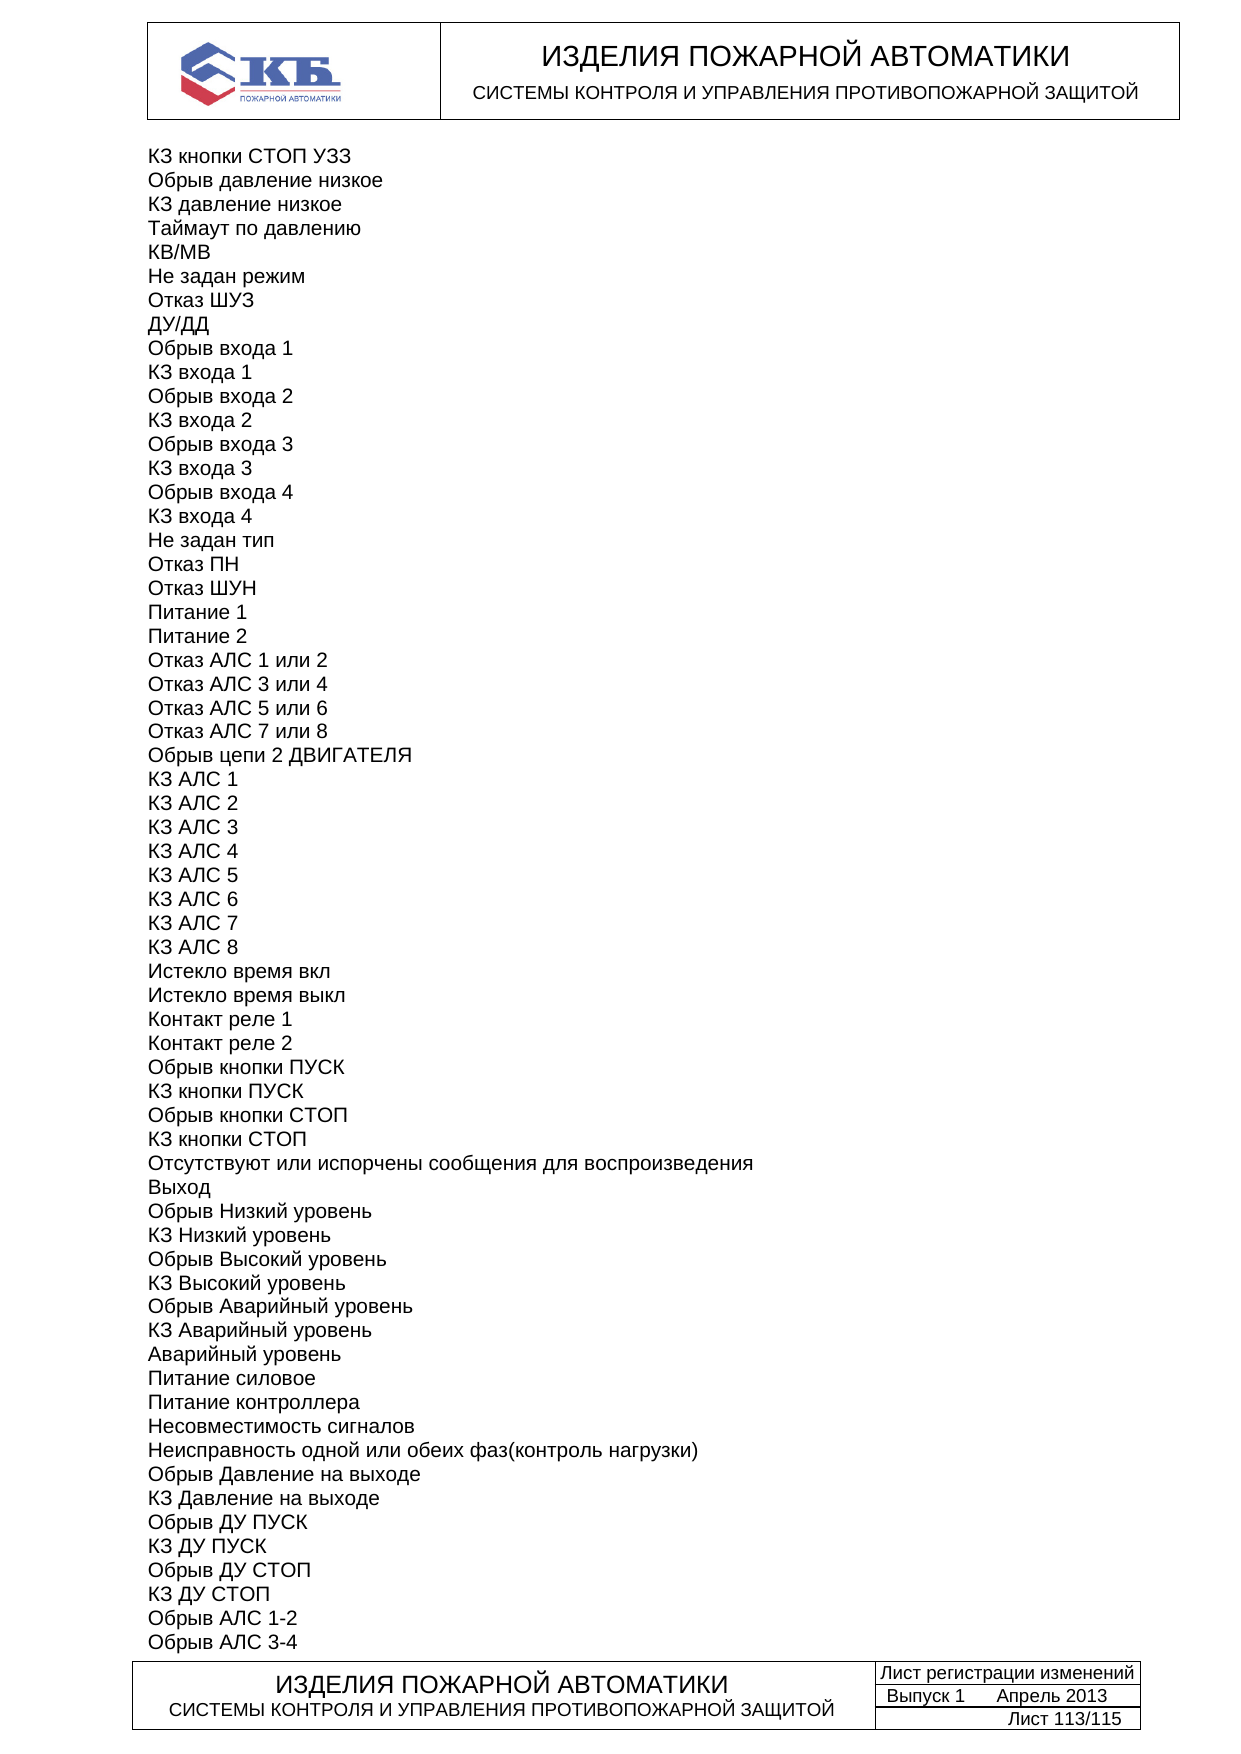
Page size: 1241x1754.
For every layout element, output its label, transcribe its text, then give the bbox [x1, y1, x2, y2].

text Обрыв цепи 2 ДВИГАТЕЛЯ [148, 743, 1122, 767]
text Обрыв Аварийный уровень [148, 1294, 1122, 1318]
text Питание 1 [148, 599, 1122, 623]
text КЗ АЛС 1 [148, 767, 1122, 791]
text Обрыв входа 2 [148, 384, 1122, 408]
text КЗ кнопки СТОП [148, 1127, 1122, 1151]
text Обрыв Высокий уровень [148, 1246, 1122, 1270]
text КЗ АЛС 6 [148, 887, 1122, 911]
text Обрыв АЛС 3-4 [148, 1630, 1122, 1654]
text КЗ АЛС 2 [148, 791, 1122, 815]
text КЗ Давление на выходе [148, 1486, 1122, 1510]
text Контакт реле 1 [148, 1007, 1122, 1031]
text Обрыв ДУ СТОП [148, 1558, 1122, 1582]
text Отказ ПН [148, 552, 1122, 576]
text Аварийный уровень [148, 1342, 1122, 1366]
text Обрыв входа 4 [148, 480, 1122, 504]
text КЗ ДУ ПУСК [148, 1534, 1122, 1558]
text КЗ входа 2 [148, 408, 1122, 432]
text Истекло время вкл [148, 959, 1122, 983]
text Отказ АЛС 3 или 4 [148, 671, 1122, 695]
text Питание силовое [148, 1366, 1122, 1390]
text КВ/МВ [148, 240, 1122, 264]
text КЗ АЛС 5 [148, 863, 1122, 887]
text Неисправность одной или обеих фаз(контроль нагрузки) [148, 1438, 1122, 1462]
text КЗ входа 1 [148, 360, 1122, 384]
text КЗ кнопки ПУСК [148, 1079, 1122, 1103]
text Контакт реле 2 [148, 1031, 1122, 1055]
text Отказ АЛС 5 или 6 [148, 695, 1122, 719]
text КЗ входа 3 [148, 456, 1122, 480]
text Выход [148, 1174, 1122, 1198]
text Не задан режим [148, 264, 1122, 288]
text Обрыв входа 3 [148, 432, 1122, 456]
text Питание контроллера [148, 1390, 1122, 1414]
text КЗ кнопки СТОП УЗЗ [148, 144, 1122, 168]
text КЗ Высокий уровень [148, 1270, 1122, 1294]
text Обрыв АЛС 1-2 [148, 1606, 1122, 1630]
text КЗ АЛС 8 [148, 935, 1122, 959]
text КЗ Низкий уровень [148, 1222, 1122, 1246]
text КЗ АЛС 7 [148, 911, 1122, 935]
picture [177, 34, 354, 115]
text Несовместимость сигналов [148, 1414, 1122, 1438]
text КЗ входа 4 [148, 504, 1122, 528]
text Обрыв ДУ ПУСК [148, 1510, 1122, 1534]
text Обрыв кнопки СТОП [148, 1103, 1122, 1127]
text КЗ ДУ СТОП [148, 1582, 1122, 1606]
text КЗ АЛС 3 [148, 815, 1122, 839]
text Отказ АЛС 7 или 8 [148, 719, 1122, 743]
text Обрыв давление низкое [148, 168, 1122, 192]
text КЗ Аварийный уровень [148, 1318, 1122, 1342]
text КЗ давление низкое [148, 192, 1122, 216]
text Отказ ШУЗ [148, 288, 1122, 312]
text КЗ АЛС 4 [148, 839, 1122, 863]
text Обрыв Низкий уровень [148, 1198, 1122, 1222]
text Отказ ШУН [148, 576, 1122, 599]
text Таймаут по давлению [148, 216, 1122, 240]
text ДУ/ДД [148, 312, 1122, 336]
text Обрыв кнопки ПУСК [148, 1055, 1122, 1079]
text Истекло время выкл [148, 983, 1122, 1007]
text Отказ АЛС 1 или 2 [148, 647, 1122, 671]
text Обрыв входа 1 [148, 336, 1122, 360]
text Обрыв Давление на выходе [148, 1462, 1122, 1486]
text Питание 2 [148, 623, 1122, 647]
text Отсутствуют или испорчены сообщения для воспроизведения [148, 1151, 1122, 1174]
text Не задан тип [148, 528, 1122, 552]
